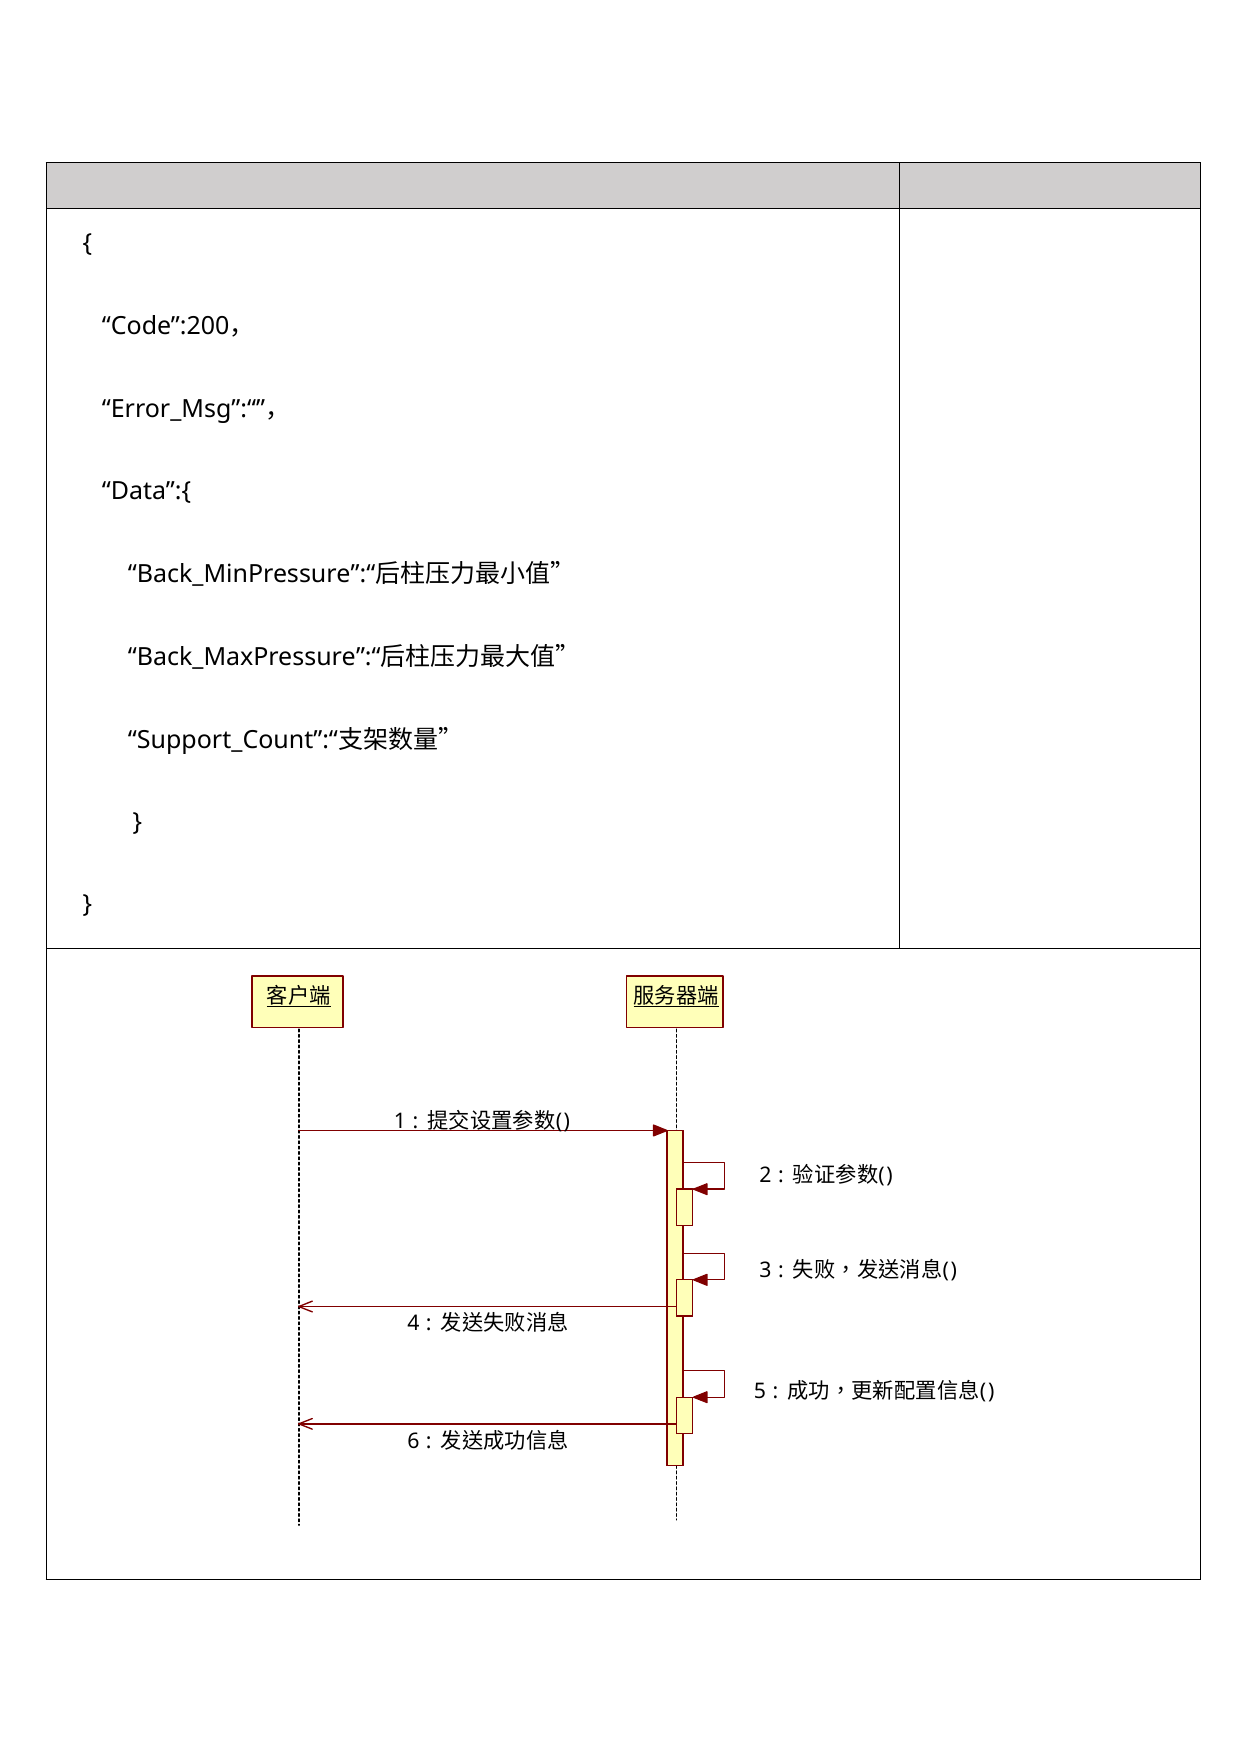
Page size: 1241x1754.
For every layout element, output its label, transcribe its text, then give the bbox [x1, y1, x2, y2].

table_cell [47, 949, 1200, 1579]
table_cell 返回结果 [47, 163, 899, 208]
table_cell [900, 209, 1200, 948]
table_cell { “Code”:200， “Error_Msg”:“”， “Data”:{ “Back_MinPressure”:“后柱压力最小值” “Back_MaxPressure”:“后柱压力最大值” “Support_Count”:“支架数量” } } [47, 209, 899, 948]
table_cell 备注 [900, 163, 1200, 208]
